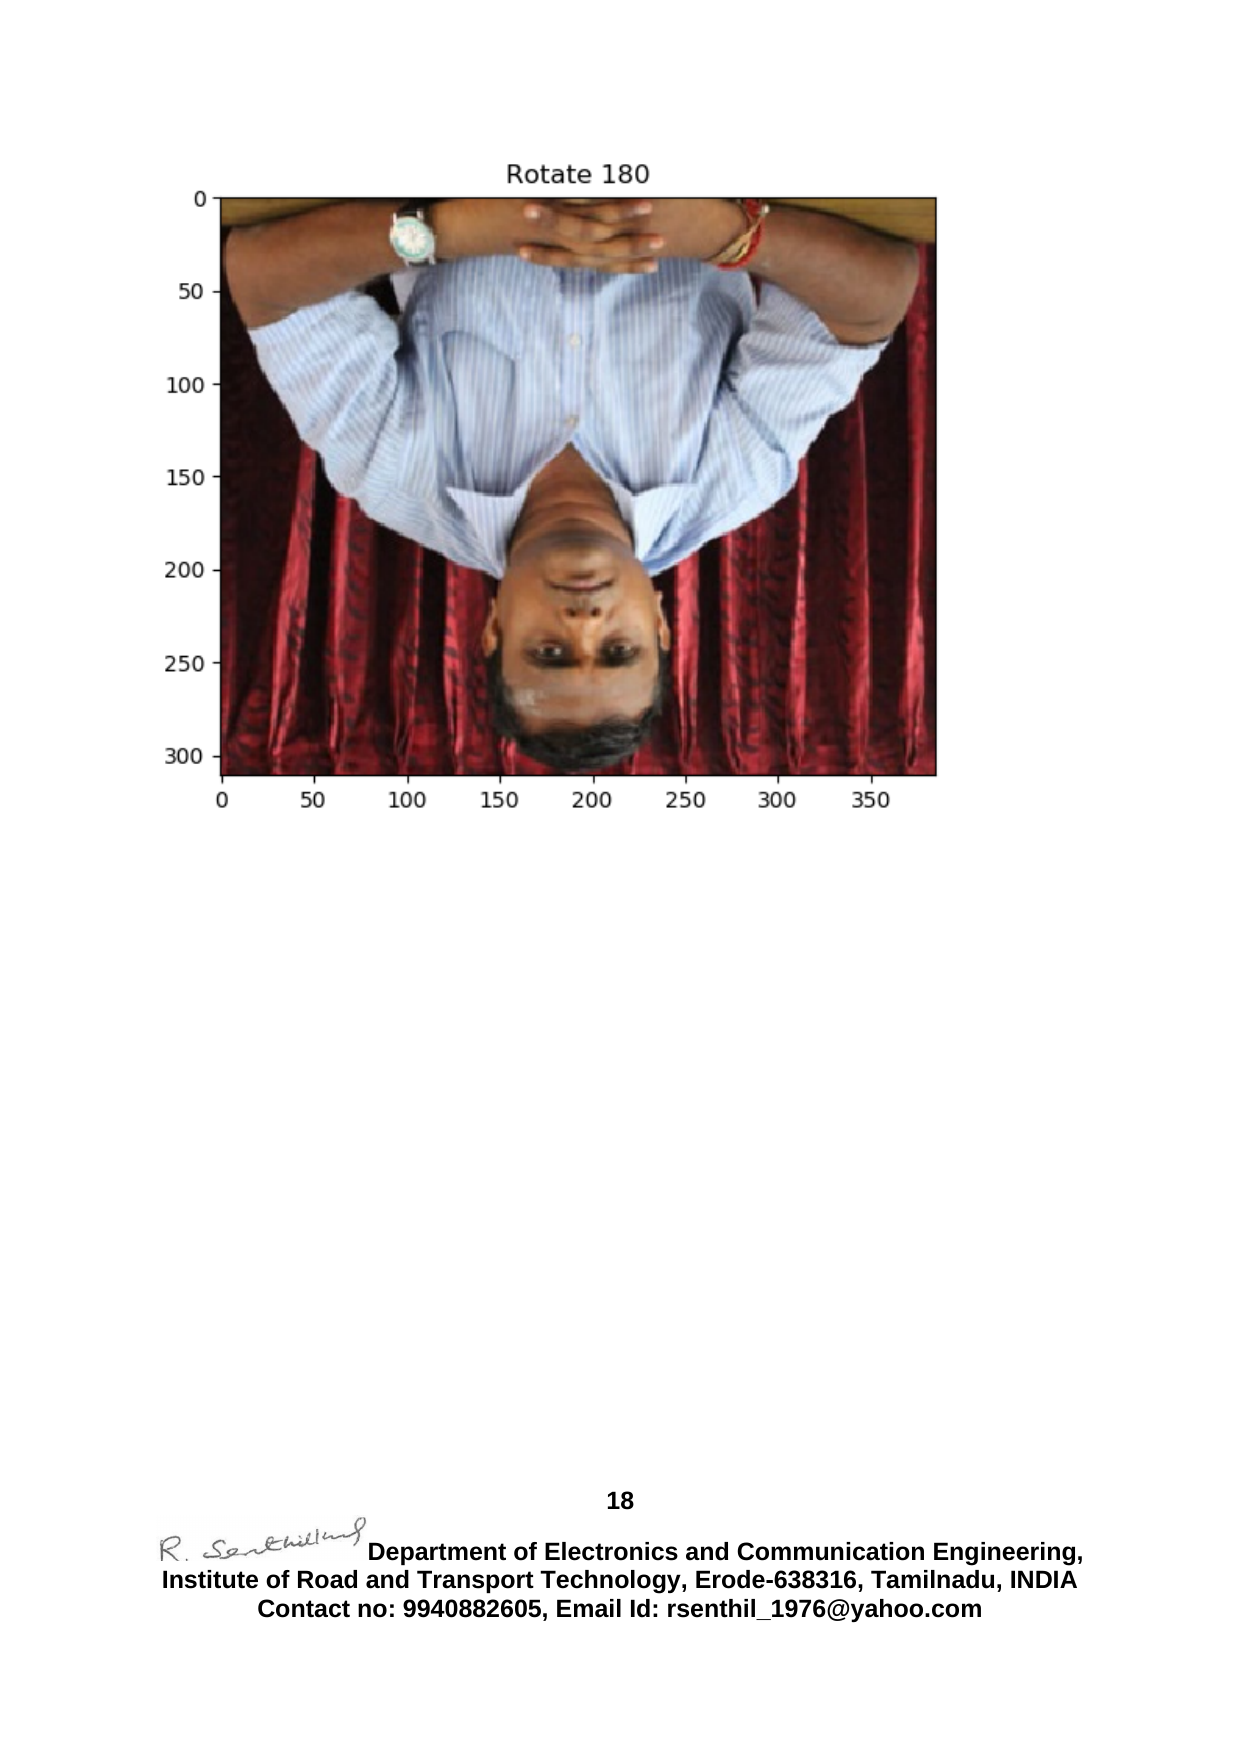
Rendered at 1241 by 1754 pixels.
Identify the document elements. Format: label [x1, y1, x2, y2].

picture [150, 150, 976, 836]
